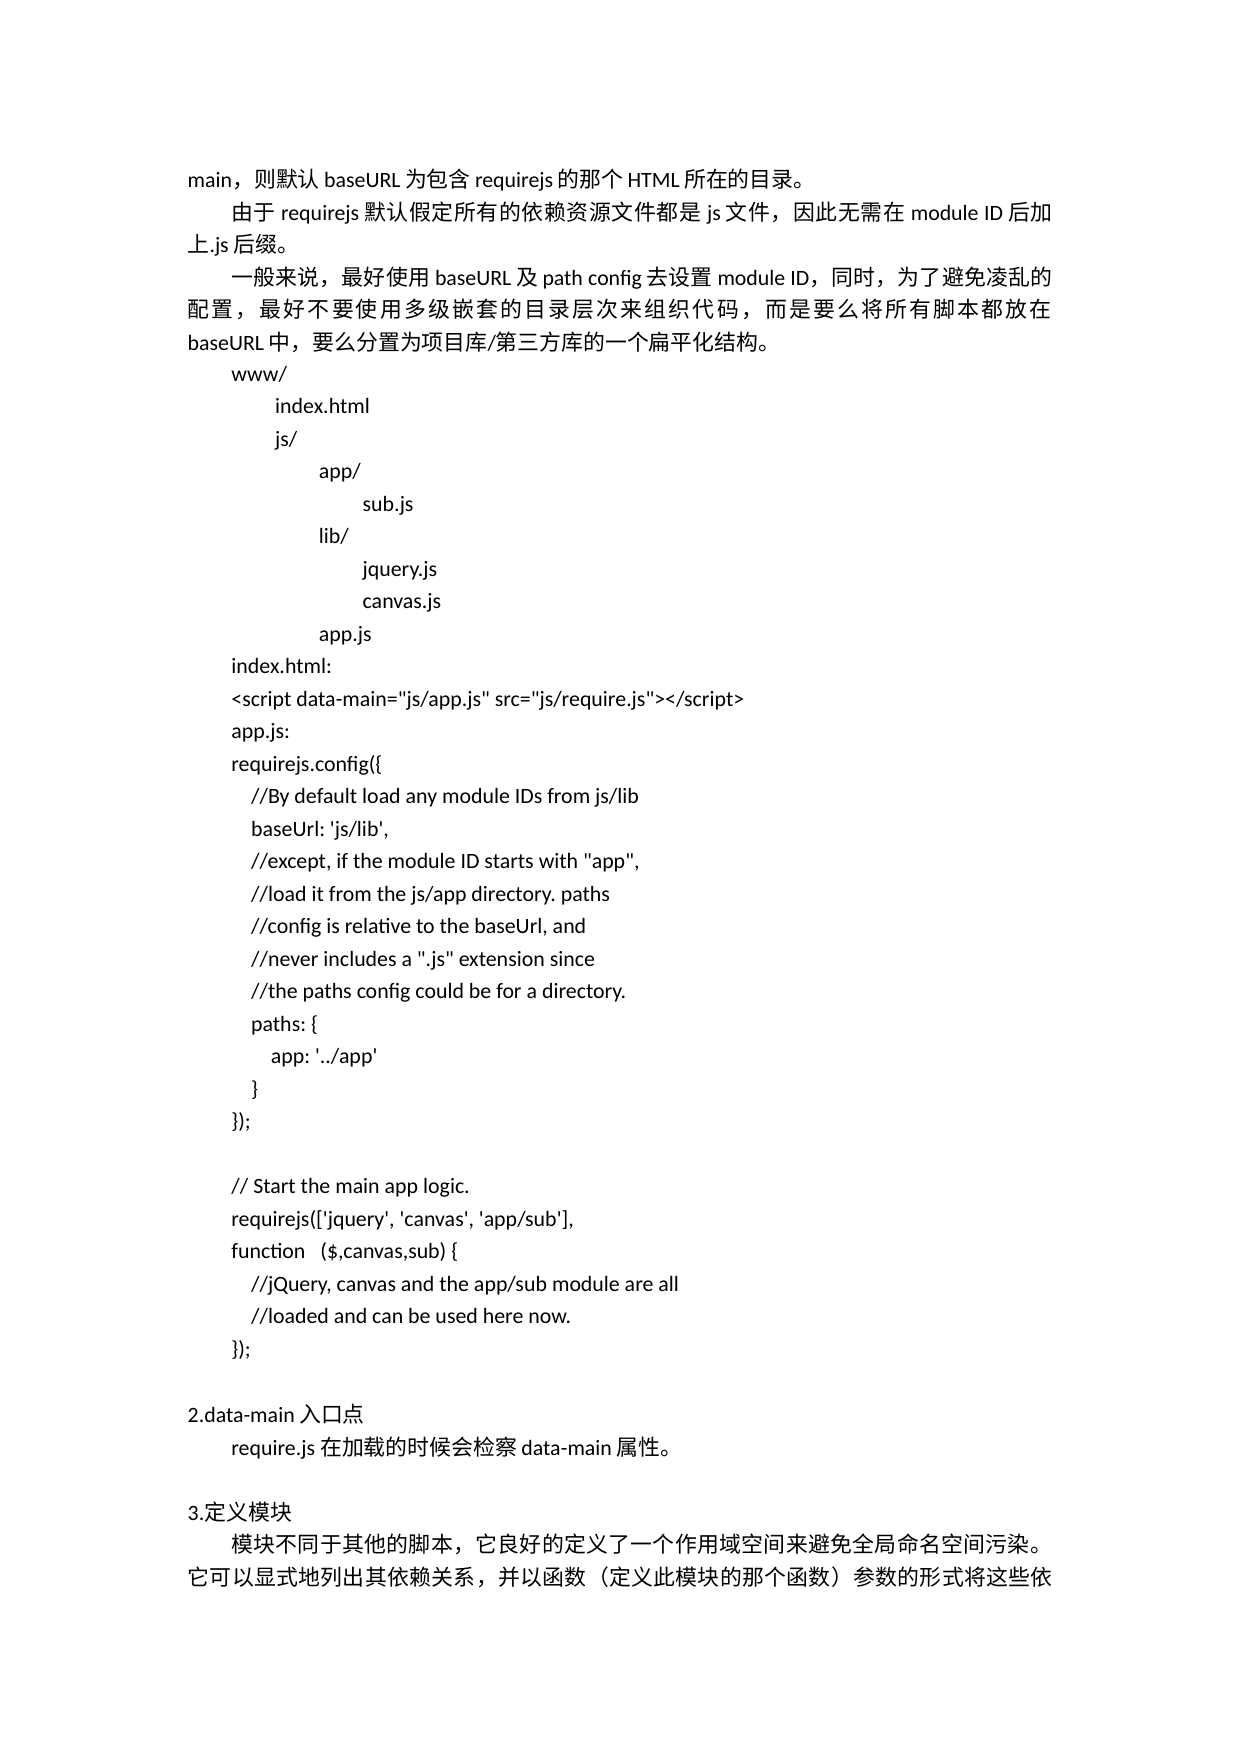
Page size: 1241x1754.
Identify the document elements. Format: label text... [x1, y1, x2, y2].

text requirejs.config({ [187, 747, 1053, 779]
text app.js: [187, 714, 1053, 747]
text 3.定义模块 [187, 1494, 1053, 1527]
text index.html [187, 389, 1053, 422]
text //By default load any module IDs from js/lib [187, 779, 1053, 812]
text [187, 1527, 1053, 1592]
text // Start the main app logic. [187, 1169, 1053, 1202]
text lib/ [187, 519, 1053, 552]
text //config is relative to the baseUrl, and [187, 909, 1053, 942]
text //the paths config could be for a directory. [187, 974, 1053, 1007]
text www/ [187, 357, 1053, 389]
text 2.data-main入口点 [187, 1397, 1053, 1429]
text } [187, 1072, 1053, 1104]
text canvas.js [187, 584, 1053, 617]
text 由于requirejs默认假定所有的依赖资源文件都是js文件，因此无需在module ID后加上.js后缀。 [187, 194, 1053, 259]
text //loaded and can be used here now. [187, 1299, 1053, 1332]
text app: '../app' [187, 1039, 1053, 1072]
text index.html: [187, 649, 1053, 682]
text requirejs(['jquery', 'canvas', 'app/sub'], [187, 1202, 1053, 1234]
text js/ [187, 422, 1053, 454]
text //never includes a ".js" extension since [187, 942, 1053, 974]
text require.js 在加载的时候会检察data-main 属性。 [187, 1429, 1053, 1462]
text app/ [187, 454, 1053, 487]
text <script data-main="js/app.js" src="js/require.js"></script> [187, 682, 1053, 714]
text }); [187, 1332, 1053, 1364]
text baseUrl: 'js/lib', [187, 812, 1053, 844]
text //jQuery, canvas and the app/sub module are all [187, 1267, 1053, 1299]
text //load it from the js/app directory. paths [187, 877, 1053, 909]
text 一般来说，最好使用baseURL及path config去设置module ID，同时，为了避免凌乱的配置，最好不要使用多级嵌套的目录层次来组织代码，而是要么将所有脚本都放在baseURL中，要么分置为项目库/第三方库的一个扁平化结构。 [187, 259, 1053, 357]
text jquery.js [187, 552, 1053, 584]
text sub.js [187, 487, 1053, 519]
text //except, if the module ID starts with "app", [187, 844, 1053, 877]
text app.js [187, 617, 1053, 649]
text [187, 162, 1053, 194]
text paths: { [187, 1007, 1053, 1039]
text function ($,canvas,sub) { [187, 1234, 1053, 1267]
text }); [187, 1104, 1053, 1137]
